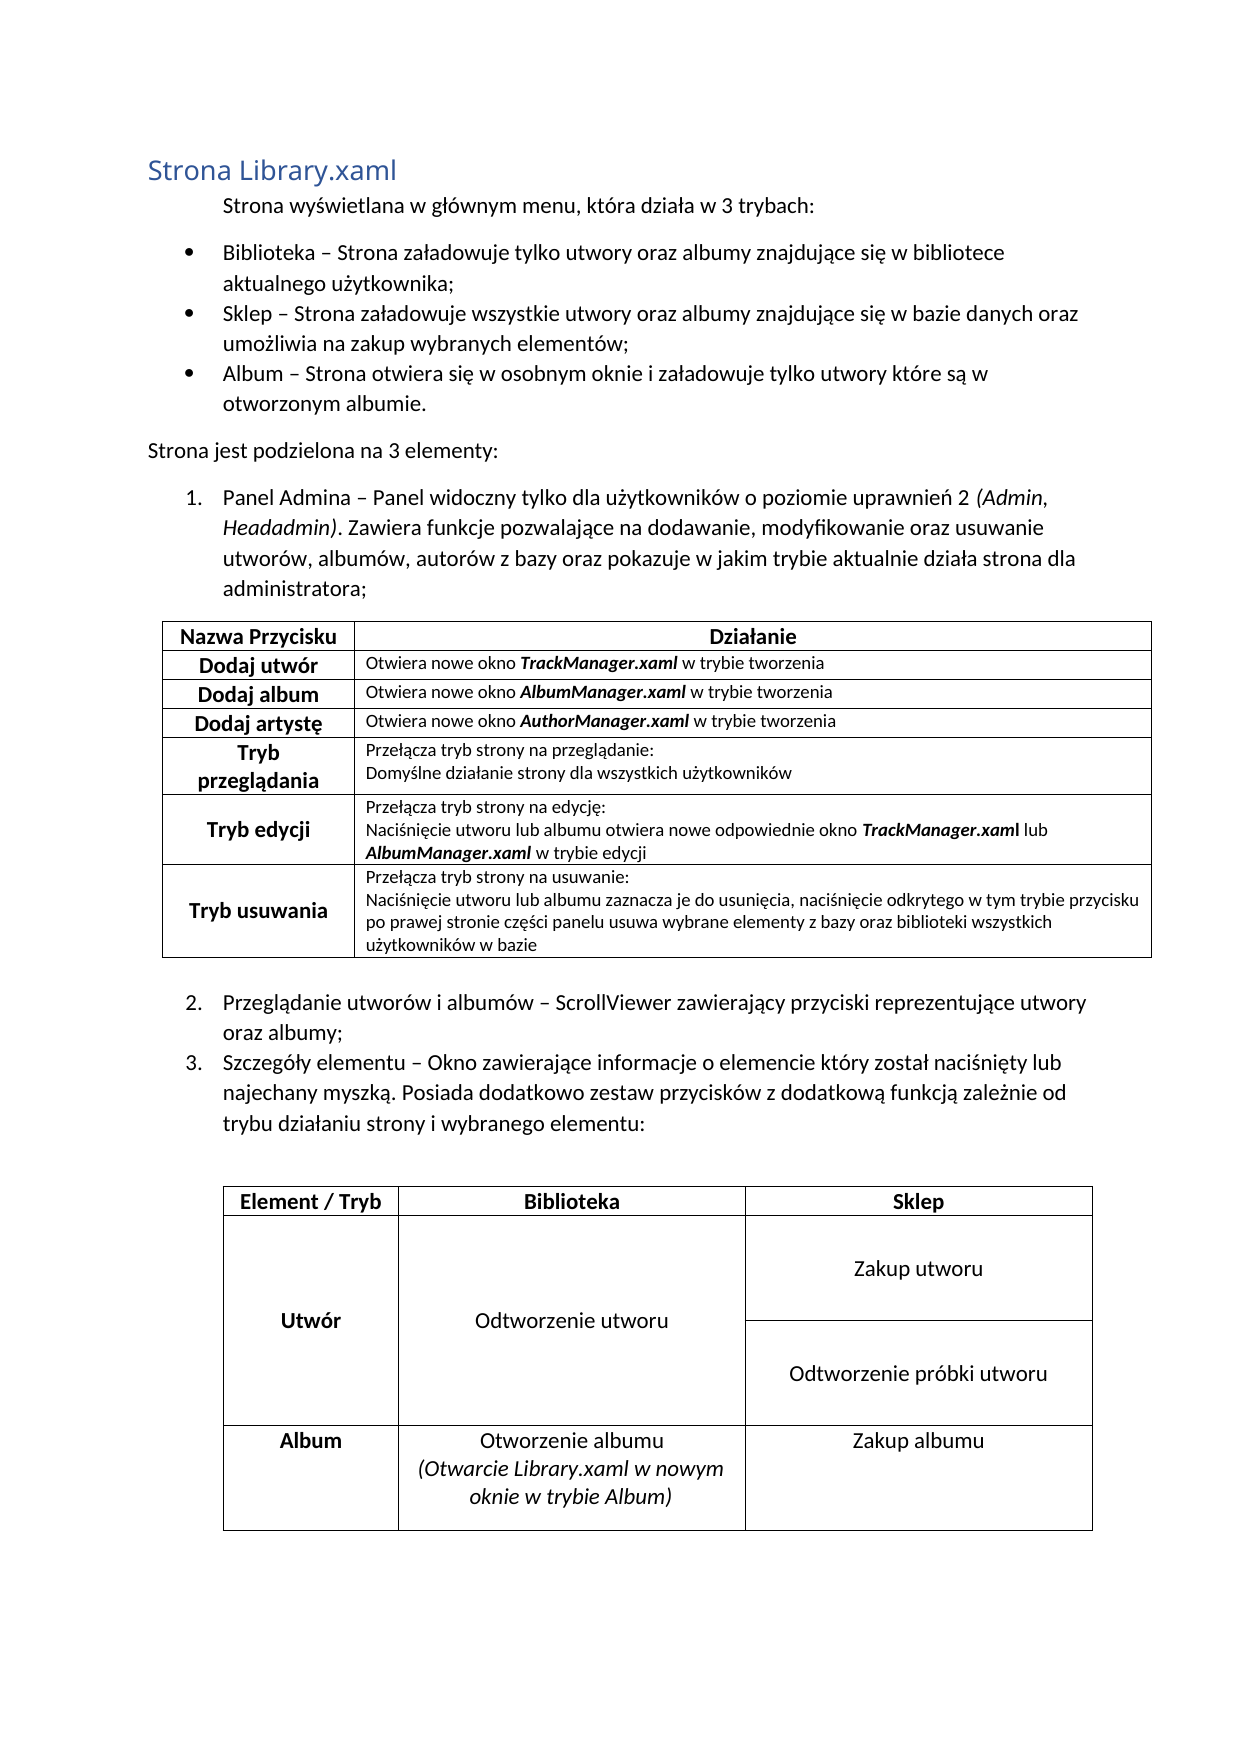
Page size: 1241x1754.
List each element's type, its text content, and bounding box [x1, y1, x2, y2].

list Biblioteka – Strona załadowuje tylko utwory oraz albumy znajdujące się w bibliotece aktualnego użytkownika; [185, 238, 1093, 297]
table_cell Odtworzenie próbki utworu [746, 1321, 1092, 1425]
text Strona jest podzielona na 3 elementy: [148, 436, 1093, 464]
table_cell Tryb usuwania [163, 865, 354, 957]
table_header Działanie [355, 622, 1151, 650]
table_cell Zakup utworu [746, 1216, 1092, 1320]
subtitle Strona Library.xaml [148, 152, 1093, 189]
table_cell Przełącza tryb strony na przeglądanie: Domyślne działanie strony dla wszystkich użytkowników [355, 738, 1151, 794]
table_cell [399, 1426, 745, 1530]
table_cell Dodaj utwór [163, 651, 354, 679]
table_header Biblioteka [399, 1187, 745, 1215]
table_cell Album [224, 1426, 398, 1530]
table_cell Zakup albumu [746, 1426, 1092, 1530]
table_cell Przełącza tryb strony na edycję: Naciśnięcie utworu lub albumu otwiera nowe odpowiednie okno TrackManager.xaml lub AlbumManager.xaml w trybie edycji [355, 795, 1151, 864]
table_header Element / Tryb [224, 1187, 398, 1215]
text Strona wyświetlana w głównym menu, która działa w 3 trybach: [148, 192, 1093, 219]
table_header Sklep [746, 1187, 1092, 1215]
list Przeglądanie utworów i albumów – ScrollViewer zawierający przyciski reprezentujące utwory oraz albumy; [185, 988, 1093, 1046]
table_cell Odtworzenie utworu [399, 1216, 745, 1425]
table_cell Otwiera nowe okno TrackManager.xaml w trybie tworzenia [355, 651, 1151, 679]
table_cell Tryb edycji [163, 795, 354, 864]
list Panel Admina – Panel widoczny tylko dla użytkowników o poziomie uprawnień 2 (Admin, Headadmin). Zawiera funkcje pozwalające na dodawanie, modyfikowanie oraz usuwanie utworów, albumów, autorów z bazy oraz pokazuje w jakim trybie aktualnie działa strona dla administratora; [185, 483, 1093, 602]
list Szczegóły elementu – Okno zawierające informacje o elemencie który został naciśnięty lub najechany myszką. Posiada dodatkowo zestaw przycisków z dodatkową funkcją zależnie od trybu działaniu strony i wybranego elementu: [185, 1048, 1093, 1137]
table_cell Utwór [224, 1216, 398, 1425]
table_cell Tryb przeglądania [163, 738, 354, 794]
table_header Nazwa Przycisku [163, 622, 354, 650]
table_cell Dodaj artystę [163, 709, 354, 737]
table_cell Otwiera nowe okno AlbumManager.xaml w trybie tworzenia [355, 680, 1151, 708]
list Album – Strona otwiera się w osobnym oknie i załadowuje tylko utwory które są w otworzonym albumie. [185, 359, 1093, 417]
table_cell Otwiera nowe okno AuthorManager.xaml w trybie tworzenia [355, 709, 1151, 737]
list Sklep – Strona załadowuje wszystkie utwory oraz albumy znajdujące się w bazie danych oraz umożliwia na zakup wybranych elementów; [185, 299, 1093, 357]
table_cell Przełącza tryb strony na usuwanie: Naciśnięcie utworu lub albumu zaznacza je do usunięcia, naciśnięcie odkrytego w tym trybie przycisku po prawej stronie części panelu usuwa wybrane elementy z bazy oraz biblioteki wszystkich użytkowników w bazie [355, 865, 1151, 957]
table_cell Dodaj album [163, 680, 354, 708]
